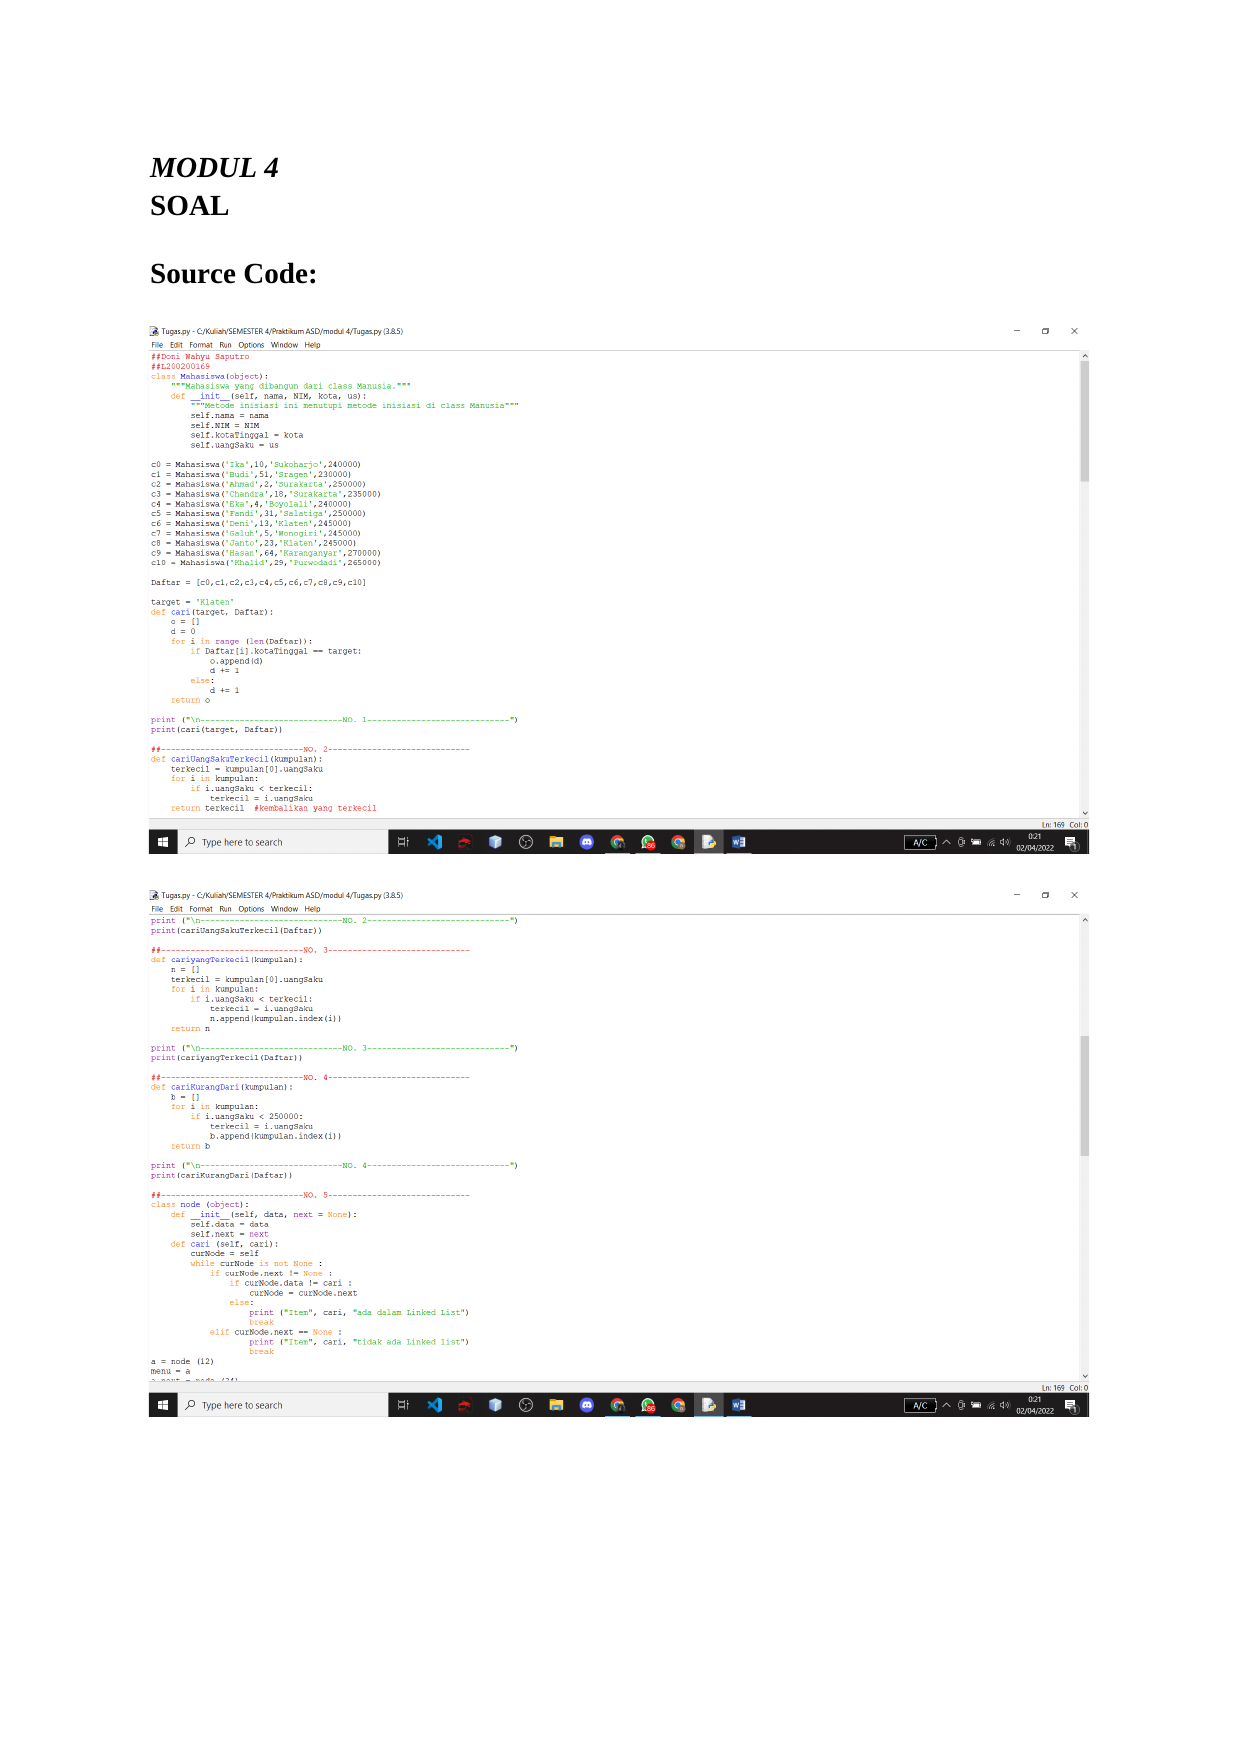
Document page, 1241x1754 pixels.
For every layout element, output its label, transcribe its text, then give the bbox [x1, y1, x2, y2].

picture [148, 888, 1090, 1417]
picture [148, 324, 1090, 854]
text SOAL [150, 188, 1092, 222]
text Source Code: [150, 256, 1092, 290]
text MODUL 4 [150, 150, 1090, 183]
